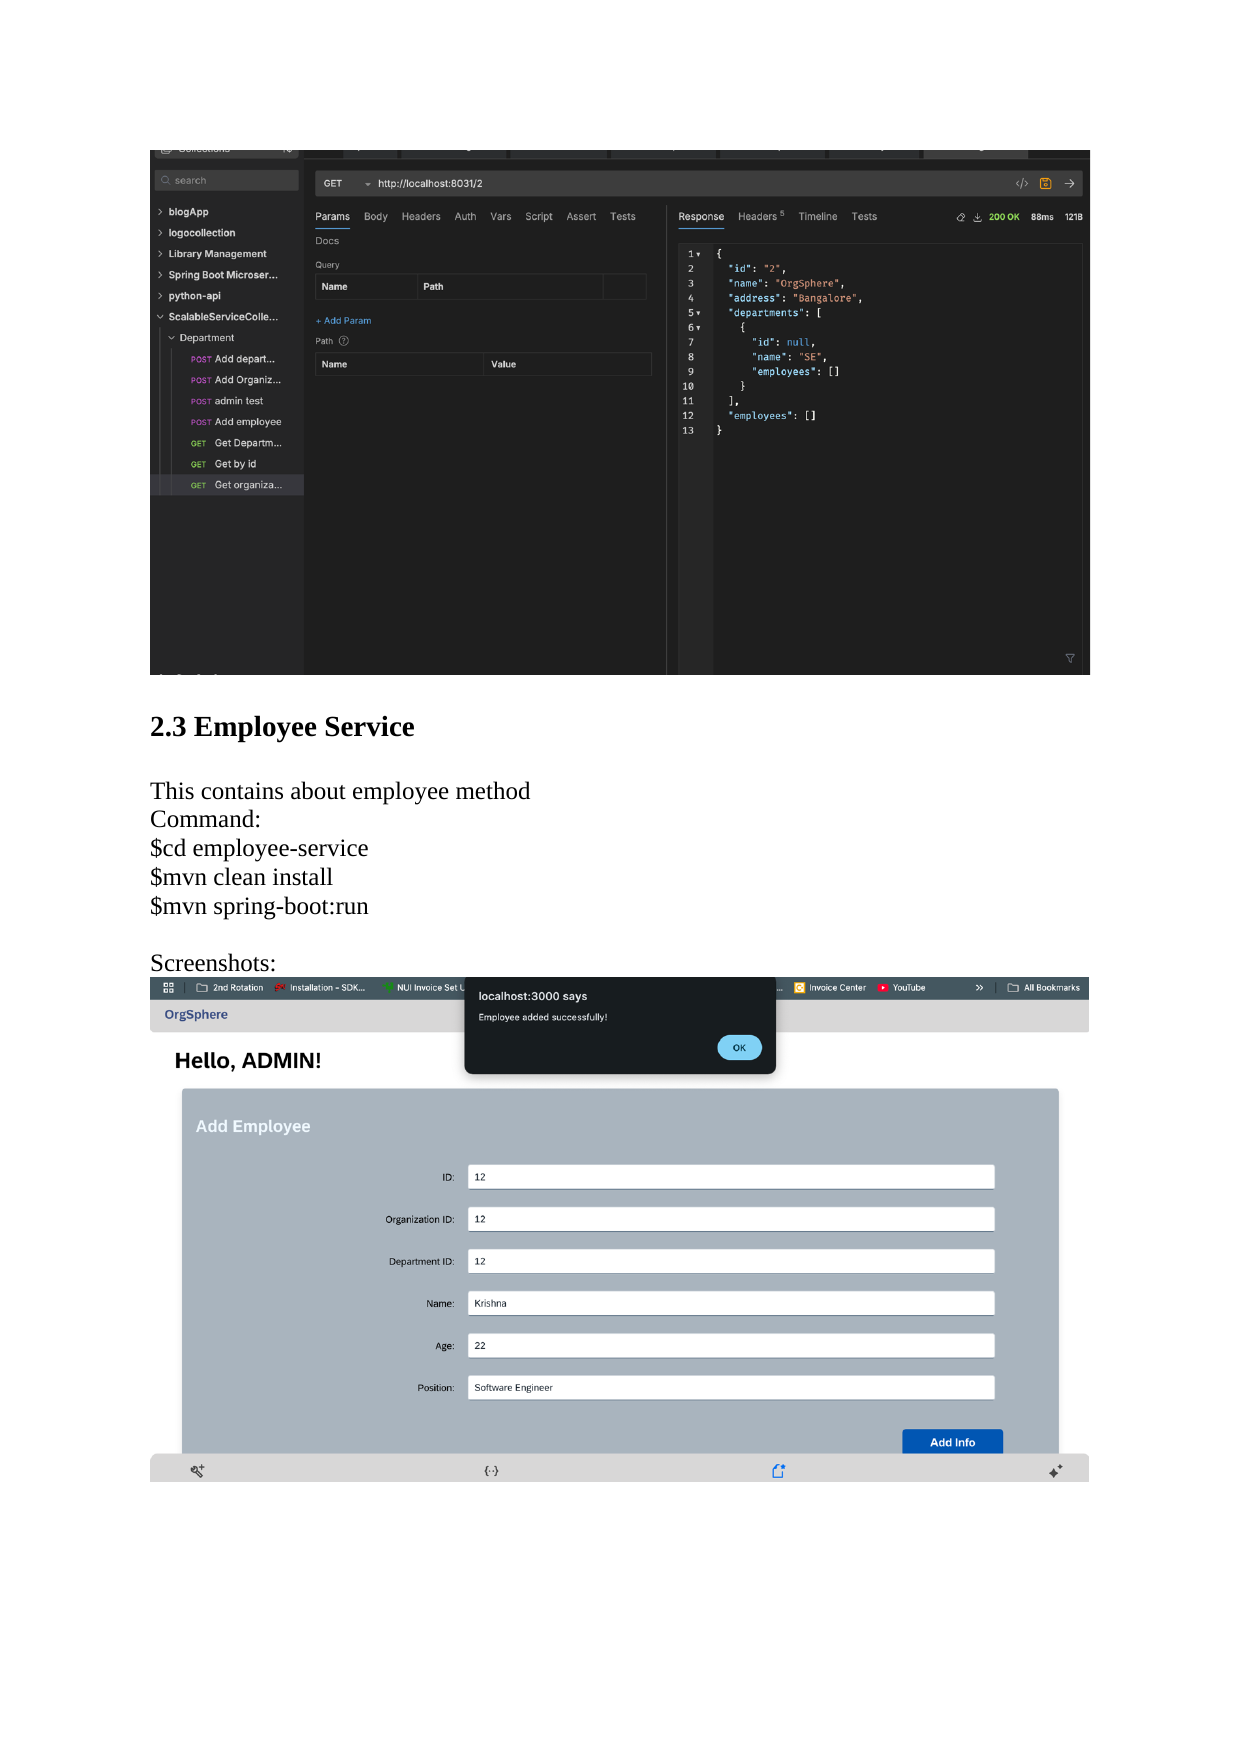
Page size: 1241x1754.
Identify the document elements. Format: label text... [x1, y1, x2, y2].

text Command: [150, 804, 1090, 833]
text $cd employee-service $mvn clean install $mvn spring-boot:run [150, 833, 1090, 919]
picture [150, 150, 1091, 675]
text Screenshots: [150, 948, 1090, 977]
text This contains about employee method [150, 776, 1090, 804]
picture [150, 977, 1089, 1482]
text 2.3 Employee Service [150, 709, 1090, 742]
